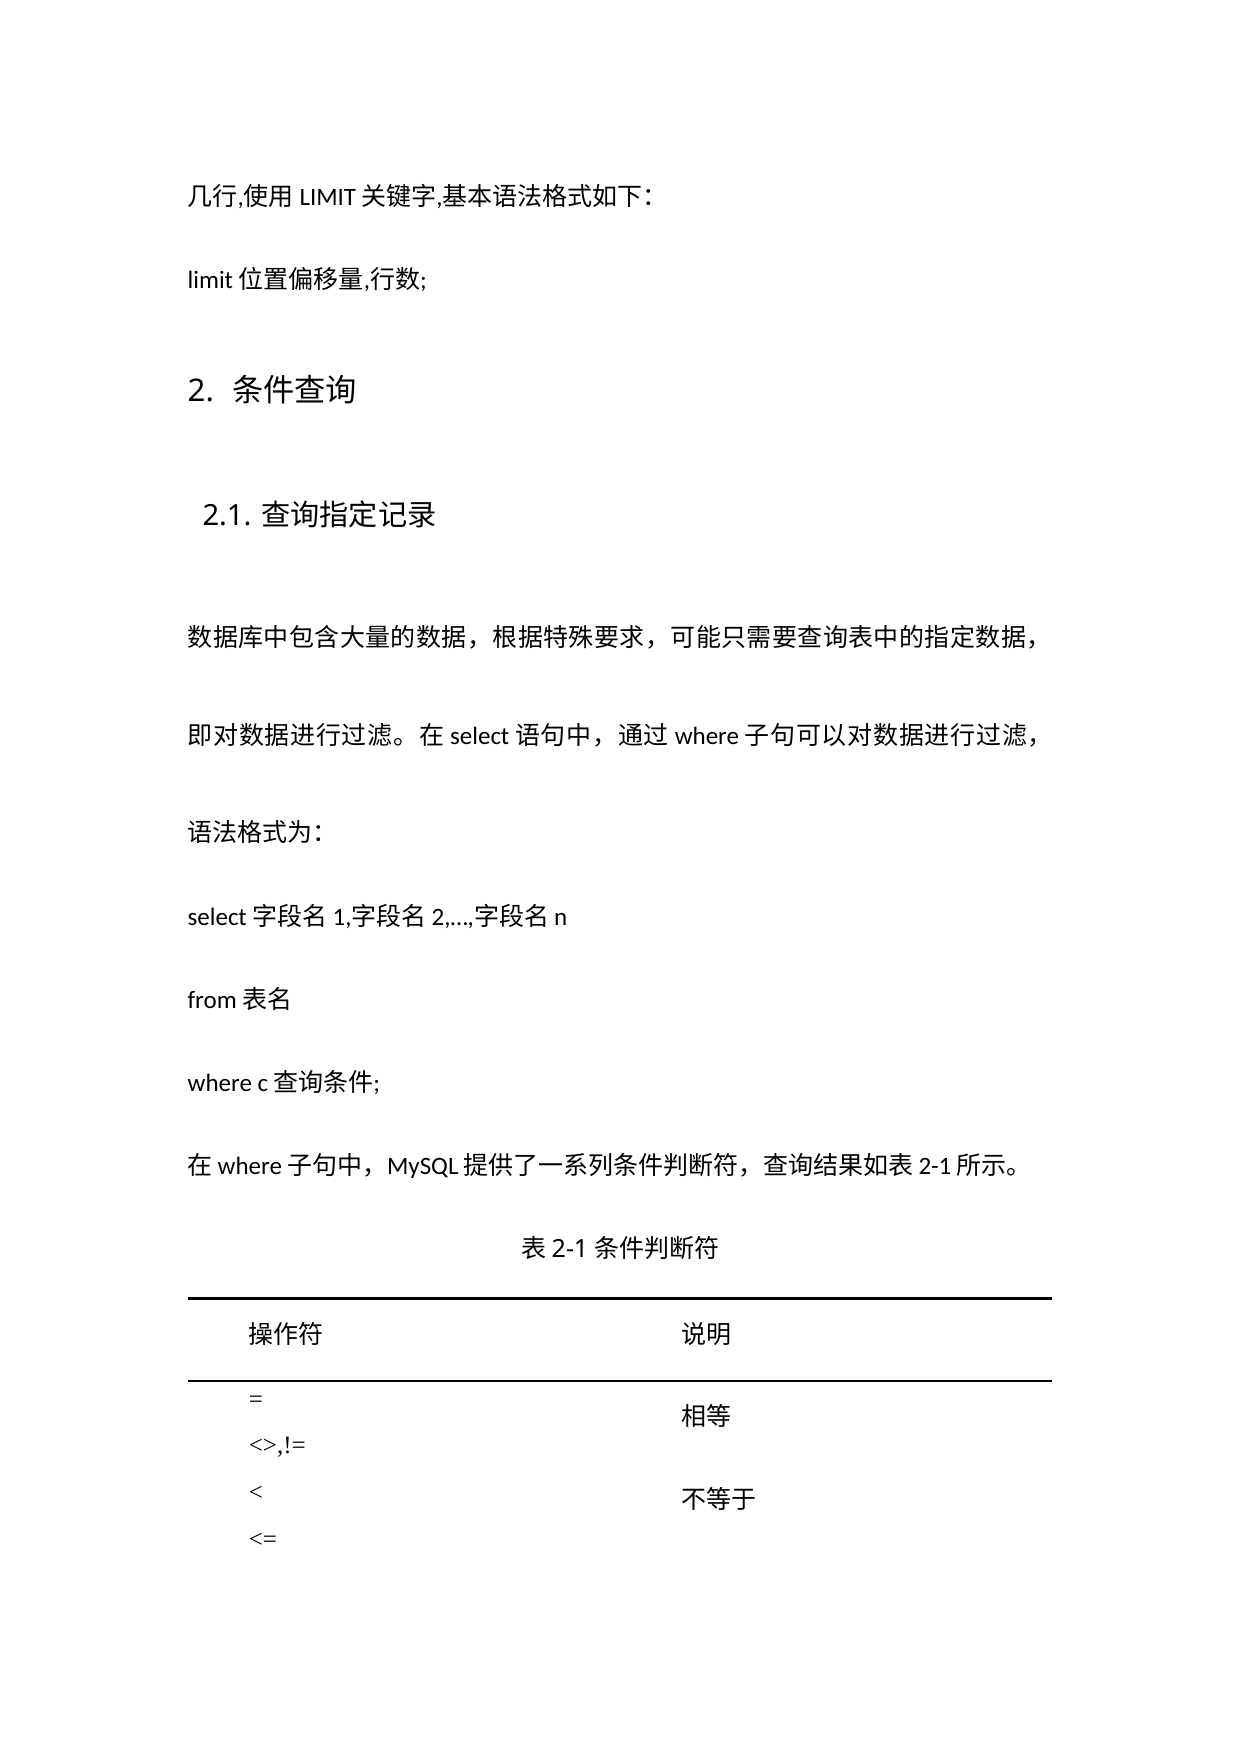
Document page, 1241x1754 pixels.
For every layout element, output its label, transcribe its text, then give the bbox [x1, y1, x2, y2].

table_cell = <>,!= < <= > >= [188, 1382, 619, 1569]
text select 字段名1,字段名2,…,字段名n [187, 882, 1053, 947]
table_header 操作符 [188, 1300, 619, 1380]
subtitle 条件查询 [187, 355, 1053, 420]
table_header 说明 [620, 1300, 1052, 1380]
text from 表名 [187, 965, 1053, 1030]
text 在where子句中，MySQL提供了一系列条件判断符，查询结果如表2-1所示。 [187, 1131, 1053, 1196]
subtitle 查询指定记录 [202, 481, 1053, 546]
text where c查询条件; [187, 1048, 1053, 1113]
text limit 位置偏移量,行数; [187, 245, 1053, 310]
text 数据库中包含大量的数据，根据特殊要求，可能只需要查询表中的指定数据，即对数据进行过滤。在select语句中，通过where子句可以对数据进行过滤，语法格式为： [187, 603, 1053, 863]
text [187, 162, 1053, 227]
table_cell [620, 1382, 1052, 1569]
